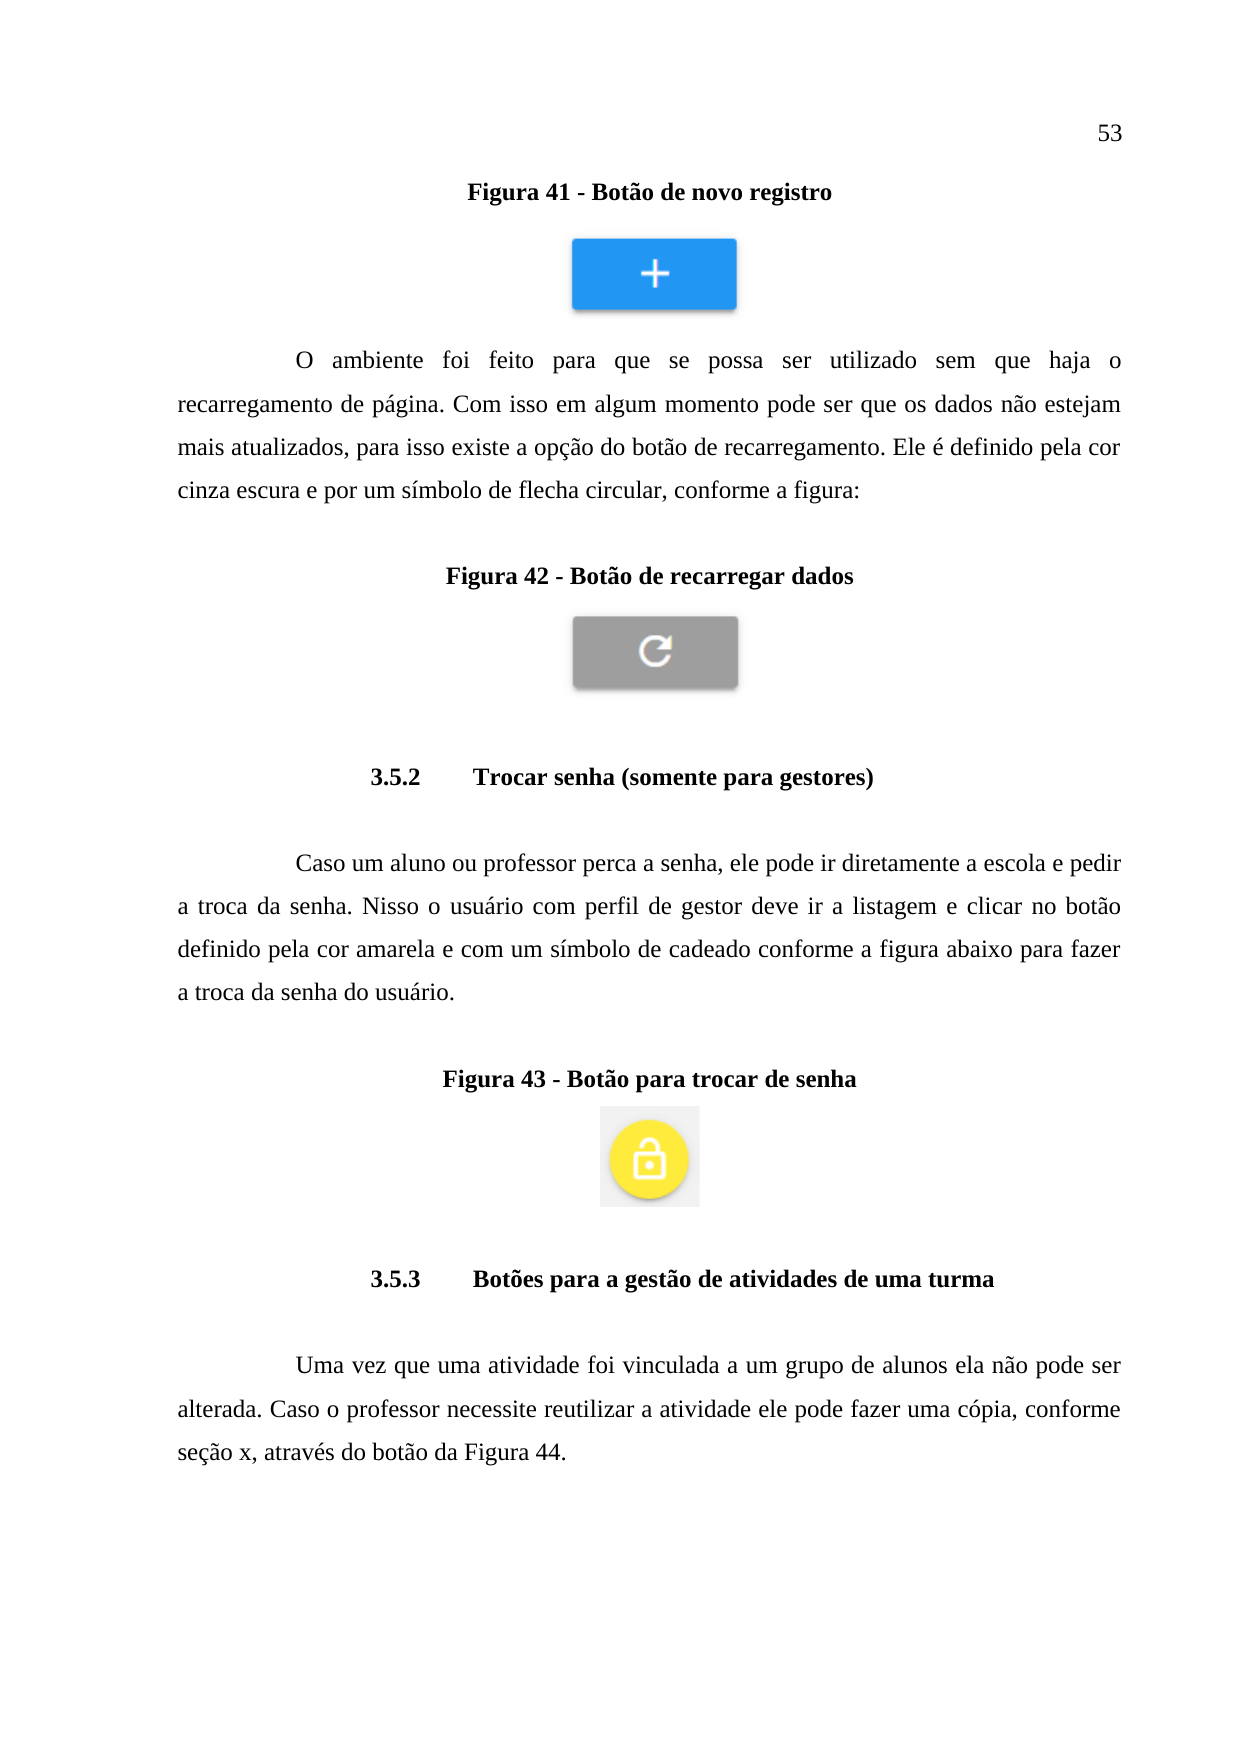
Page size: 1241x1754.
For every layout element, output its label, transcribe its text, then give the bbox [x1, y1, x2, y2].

text O ambiente foi feito para que se possa ser utilizado sem que haja o recarregamento de página. Com isso em algum momento pode ser que os dados não estejam mais atualizados, para isso existe a opção do botão de recarregamento. Ele é definido pela cor cinza escura e por um símbolo de flecha circular, conforme a figura: [177, 346, 1122, 504]
text Caso um aluno ou professor perca a senha, ele pode ir diretamente a escola e pedir a troca da senha. Nisso o usuário com perfil de gestor deve ir a listagem e clicar no botão definido pela cor amarela e com um símbolo de cadeado conforme a figura abaixo para fazer a troca da senha do usuário. [177, 848, 1122, 1006]
picture [599, 1106, 700, 1207]
picture [537, 604, 762, 705]
picture [541, 220, 759, 332]
subtitle Trocar senha (somente para gestores) [252, 762, 1122, 791]
subtitle Botões para a gestão de atividades de uma turma [252, 1264, 1122, 1293]
